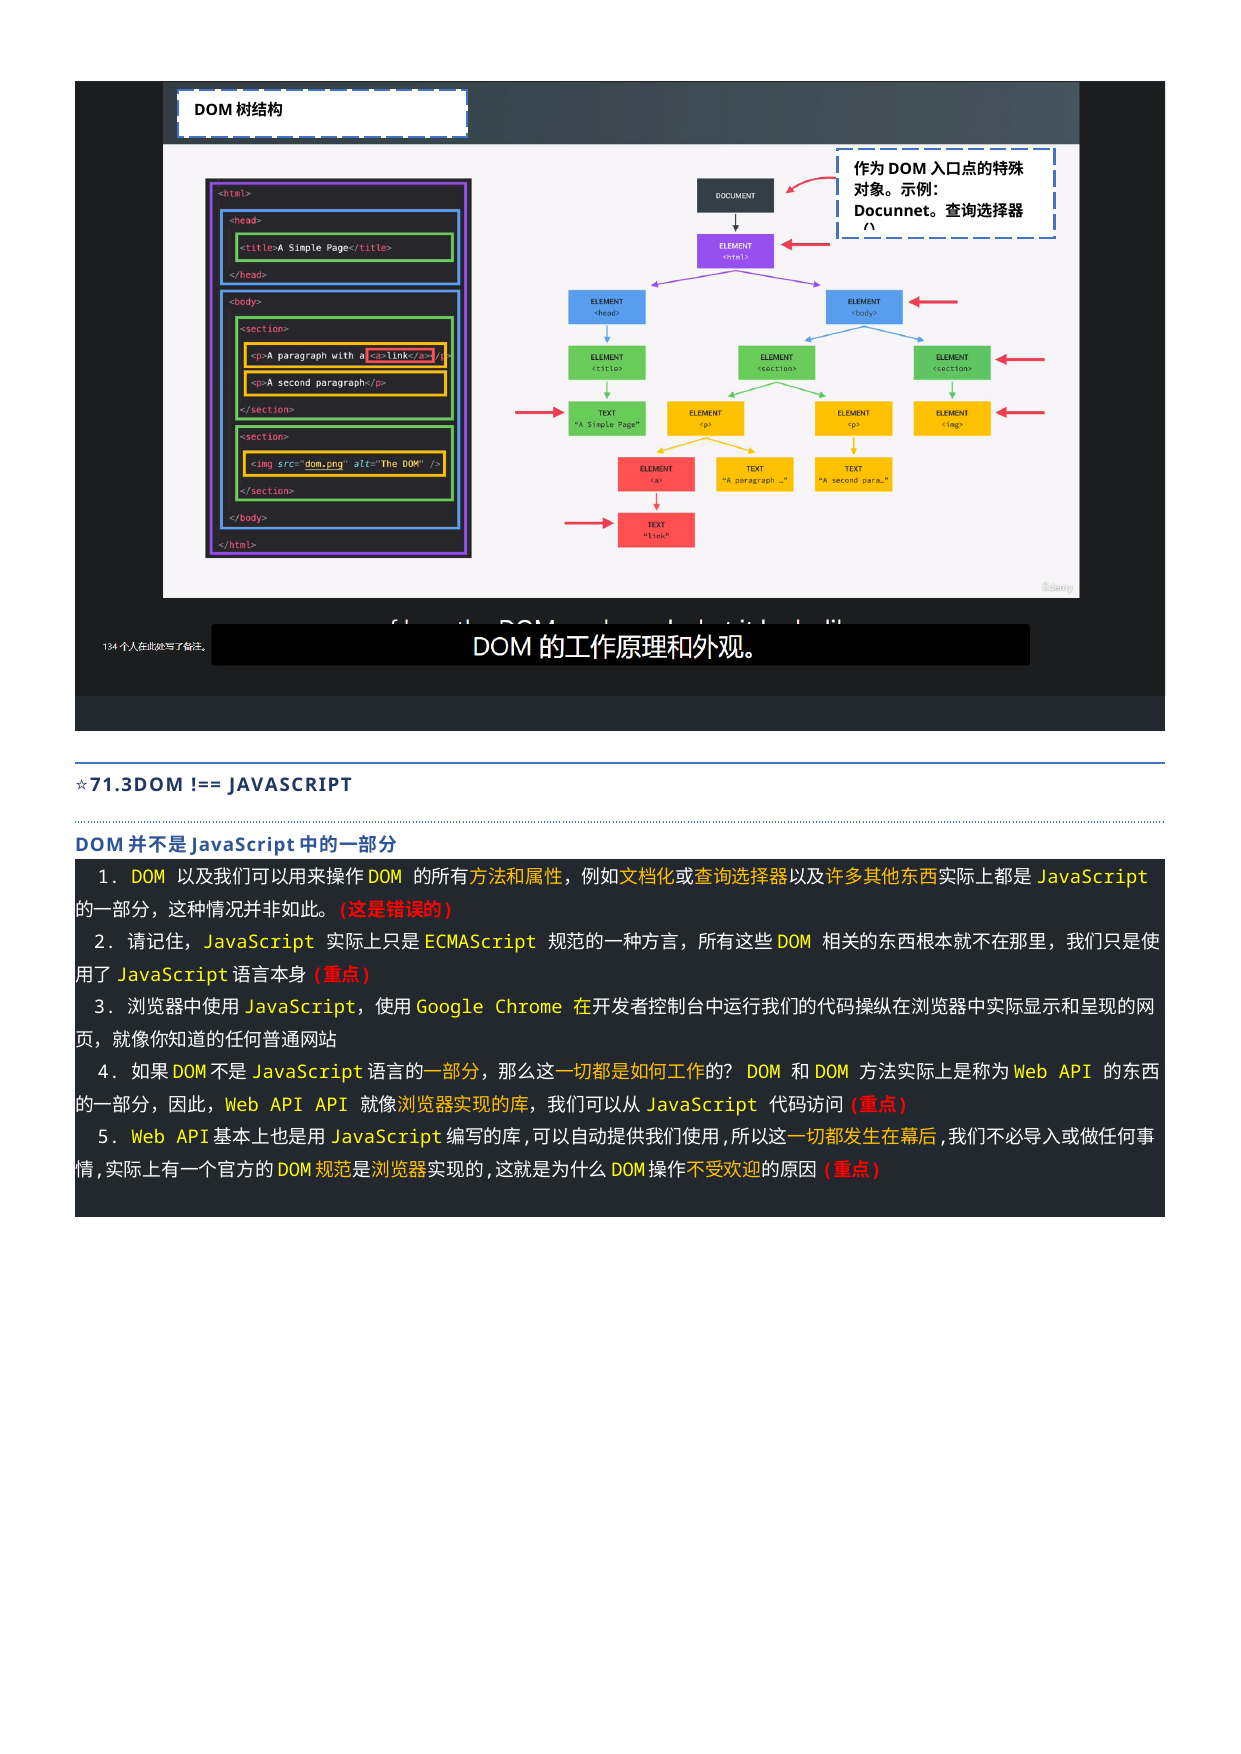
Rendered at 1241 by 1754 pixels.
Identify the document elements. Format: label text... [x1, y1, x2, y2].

text 2. 请记住，JavaScript 实际上只是 ECMAScript 规范的一种方言，所有这些 DOM 相关的东西根本就不在那里，我们只是使用了JavaScript语言本身 (重点) [75, 924, 1165, 989]
text 5. Web API基本上也是用JavaScript编写的库,可以自动提供我们使用,所以这一切都发生在幕后,我们不必导入或做任何事情,实际上有一个官方的DOM规范是浏览器实现的,这就是为什么DOM操作不受欢迎的原因 (重点) [75, 1119, 1165, 1184]
picture [75, 82, 1166, 696]
text 1. DOM 以及我们可以用来操作 DOM 的所有方法和属性，例如文档化或查询选择器以及许多其他东西实际上都是 JavaScript 的一部分，这种情况并非如此。(这是错误的) [75, 859, 1165, 924]
text 4. 如果DOM不是JavaScript语言的一部分，那么这一切都是如何工作的？ DOM 和 DOM 方法实际上是称为 Web API 的东西的一部分，因此，Web API API 就像浏览器实现的库，我们可以从 JavaScript 代码访问 (重点) [75, 1054, 1165, 1119]
subtitle DOM并不是JavaScript中的一部分 [75, 821, 1165, 859]
subtitle ⭐71.3DOM !== JAVASCRIPT [75, 764, 1165, 800]
text 3. 浏览器中使用JavaScript，使用Google Chrome 在开发者控制台中运行我们的代码操纵在浏览器中实际显示和呈现的网页，就像你知道的任何普通网站 [75, 989, 1165, 1054]
